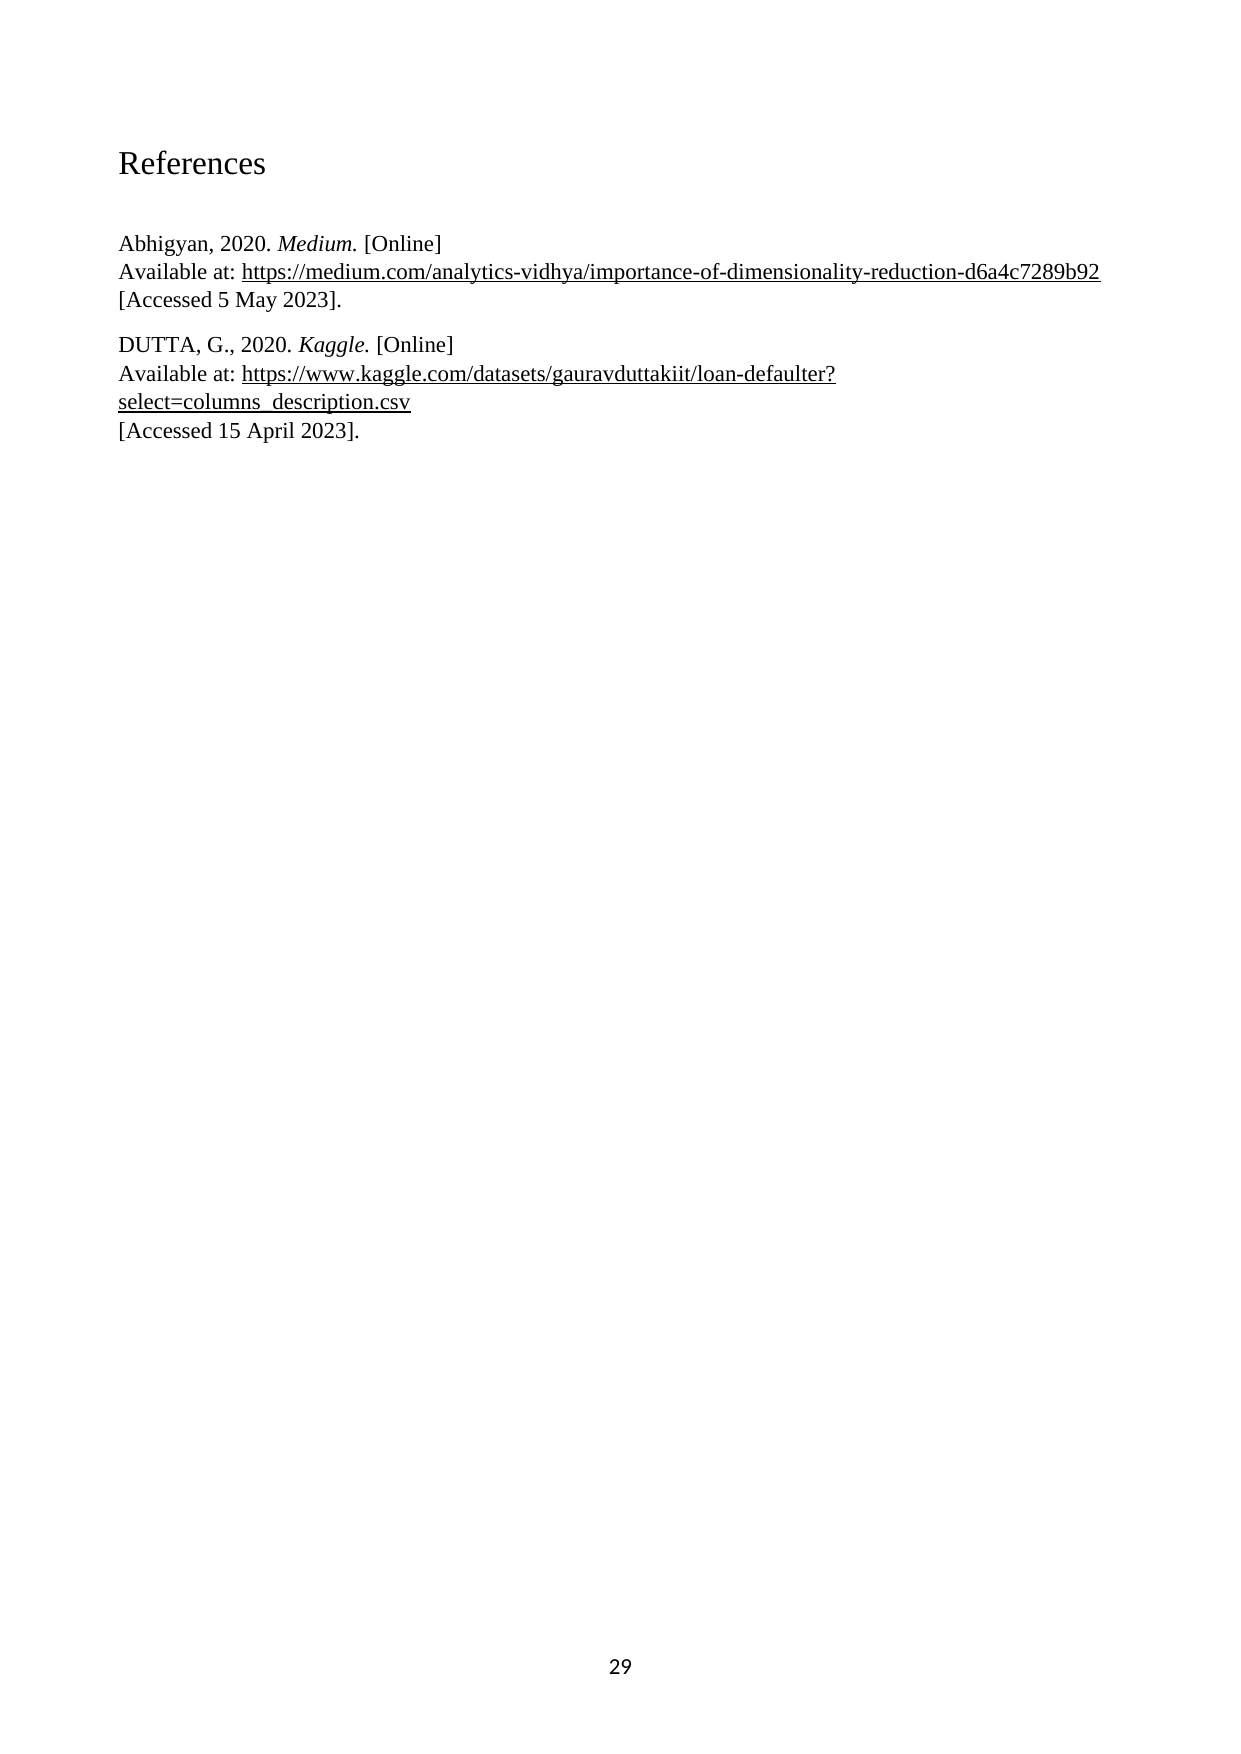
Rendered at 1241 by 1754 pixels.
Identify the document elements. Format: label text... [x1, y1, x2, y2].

text Abhigyan, 2020. Medium. [Online] Available at: https://medium.com/analytics-vidhya/importance-of-dimensionality-reduction-d6a4c7289b92 [Accessed 5 May 2023]. [118, 229, 1122, 313]
text DUTTA, G., 2020. Kaggle. [Online] Available at: https://www.kaggle.com/datasets/gauravduttakiit/loan-defaulter?select=columns_description.csv [Accessed 15 April 2023]. [118, 332, 1122, 443]
subtitle References [118, 143, 1122, 181]
